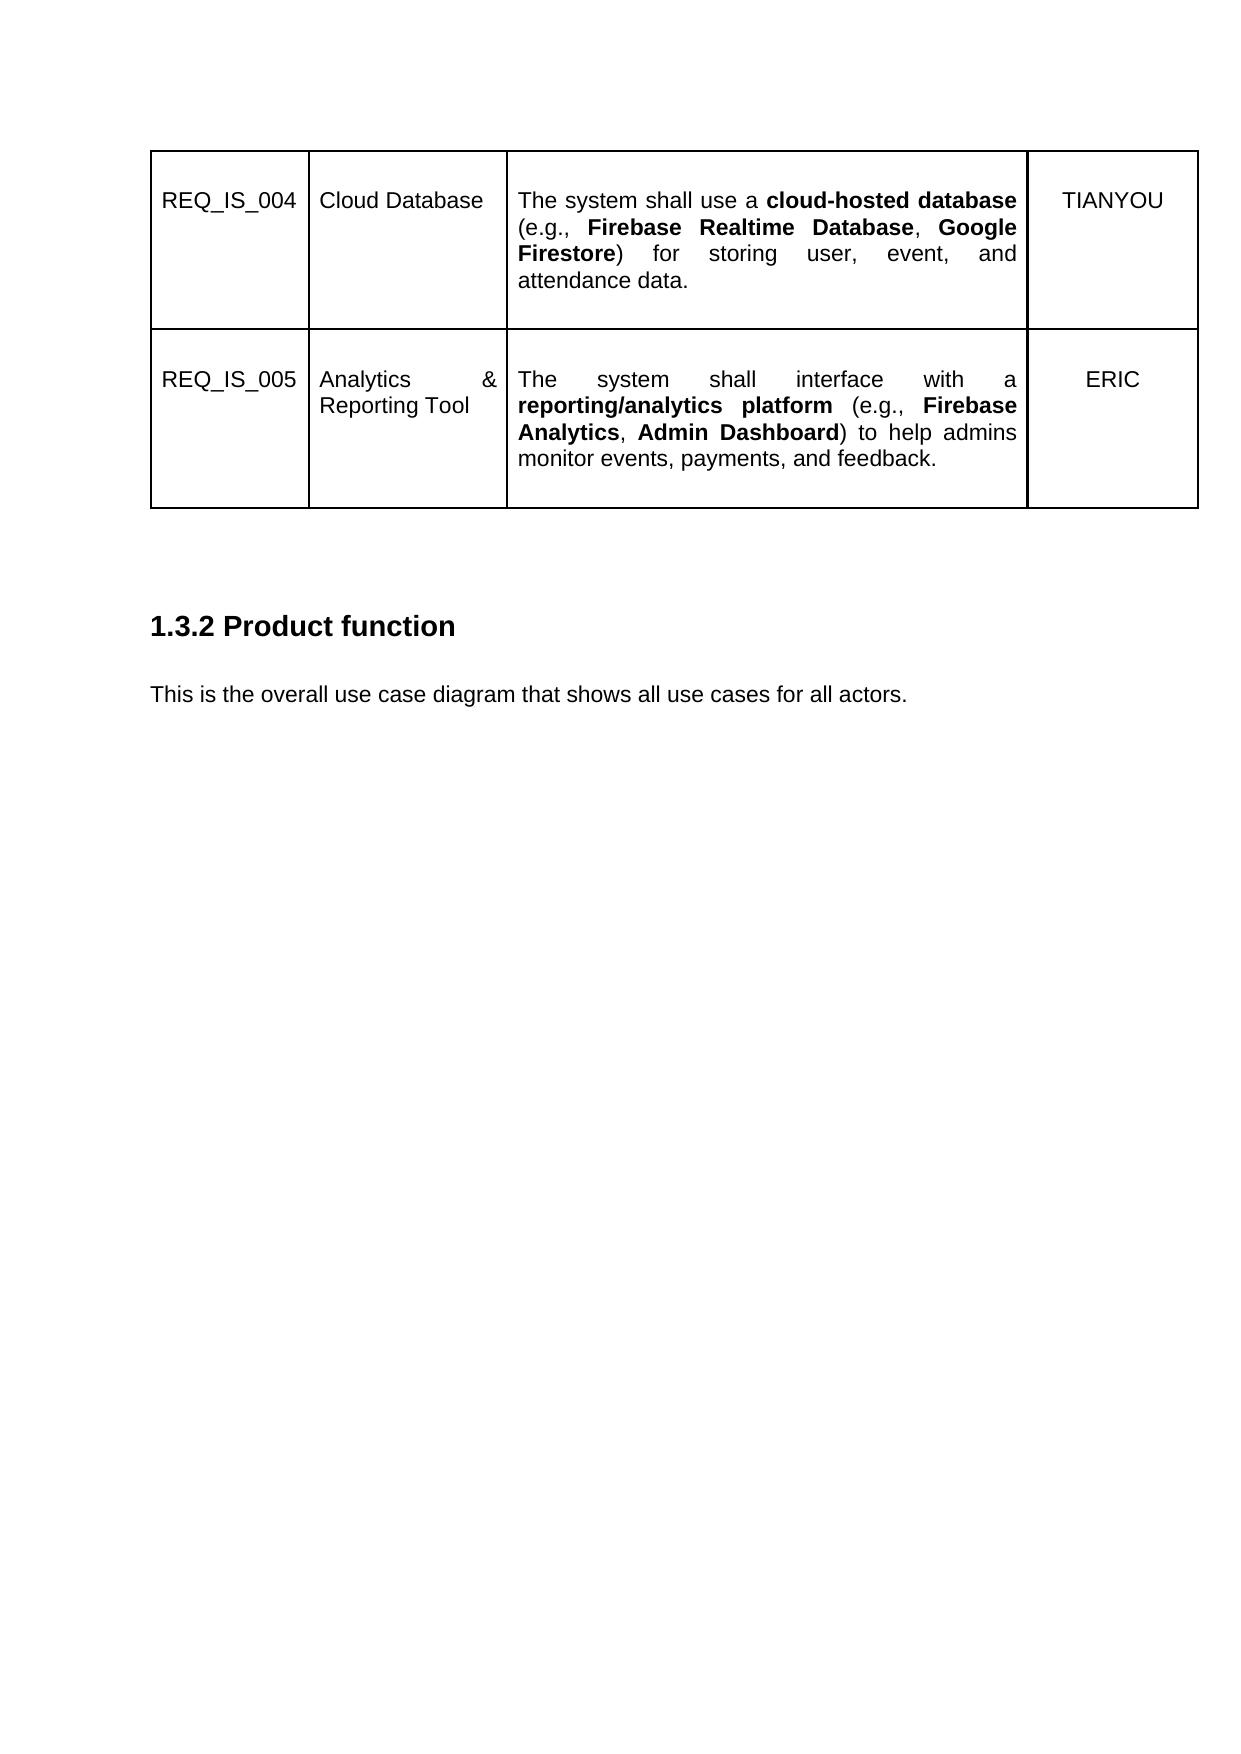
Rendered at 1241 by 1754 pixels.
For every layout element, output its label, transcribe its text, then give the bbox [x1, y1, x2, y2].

table_cell Cloud Database [310, 152, 506, 328]
text This is the overall use case diagram that shows all use cases for all actors. [150, 681, 1090, 707]
table_cell The system shall use a cloud-hosted database (e.g., Firebase Realtime Database, Google Firestore) for storing user, event, and attendance data. [508, 152, 1026, 328]
table_cell ERIC [1029, 330, 1197, 507]
table_cell TIANYOU [1029, 152, 1197, 328]
table_cell REQ_IS_005 [152, 330, 308, 507]
table_cell The system shall interface with a reporting/analytics platform (e.g., Firebase Analytics, Admin Dashboard) to help admins monitor events, payments, and feedback. [508, 330, 1026, 507]
table_cell Analytics & Reporting Tool [310, 330, 506, 507]
table_cell REQ_IS_004 [152, 152, 308, 328]
subtitle 1.3.2 Product function [150, 609, 1090, 642]
